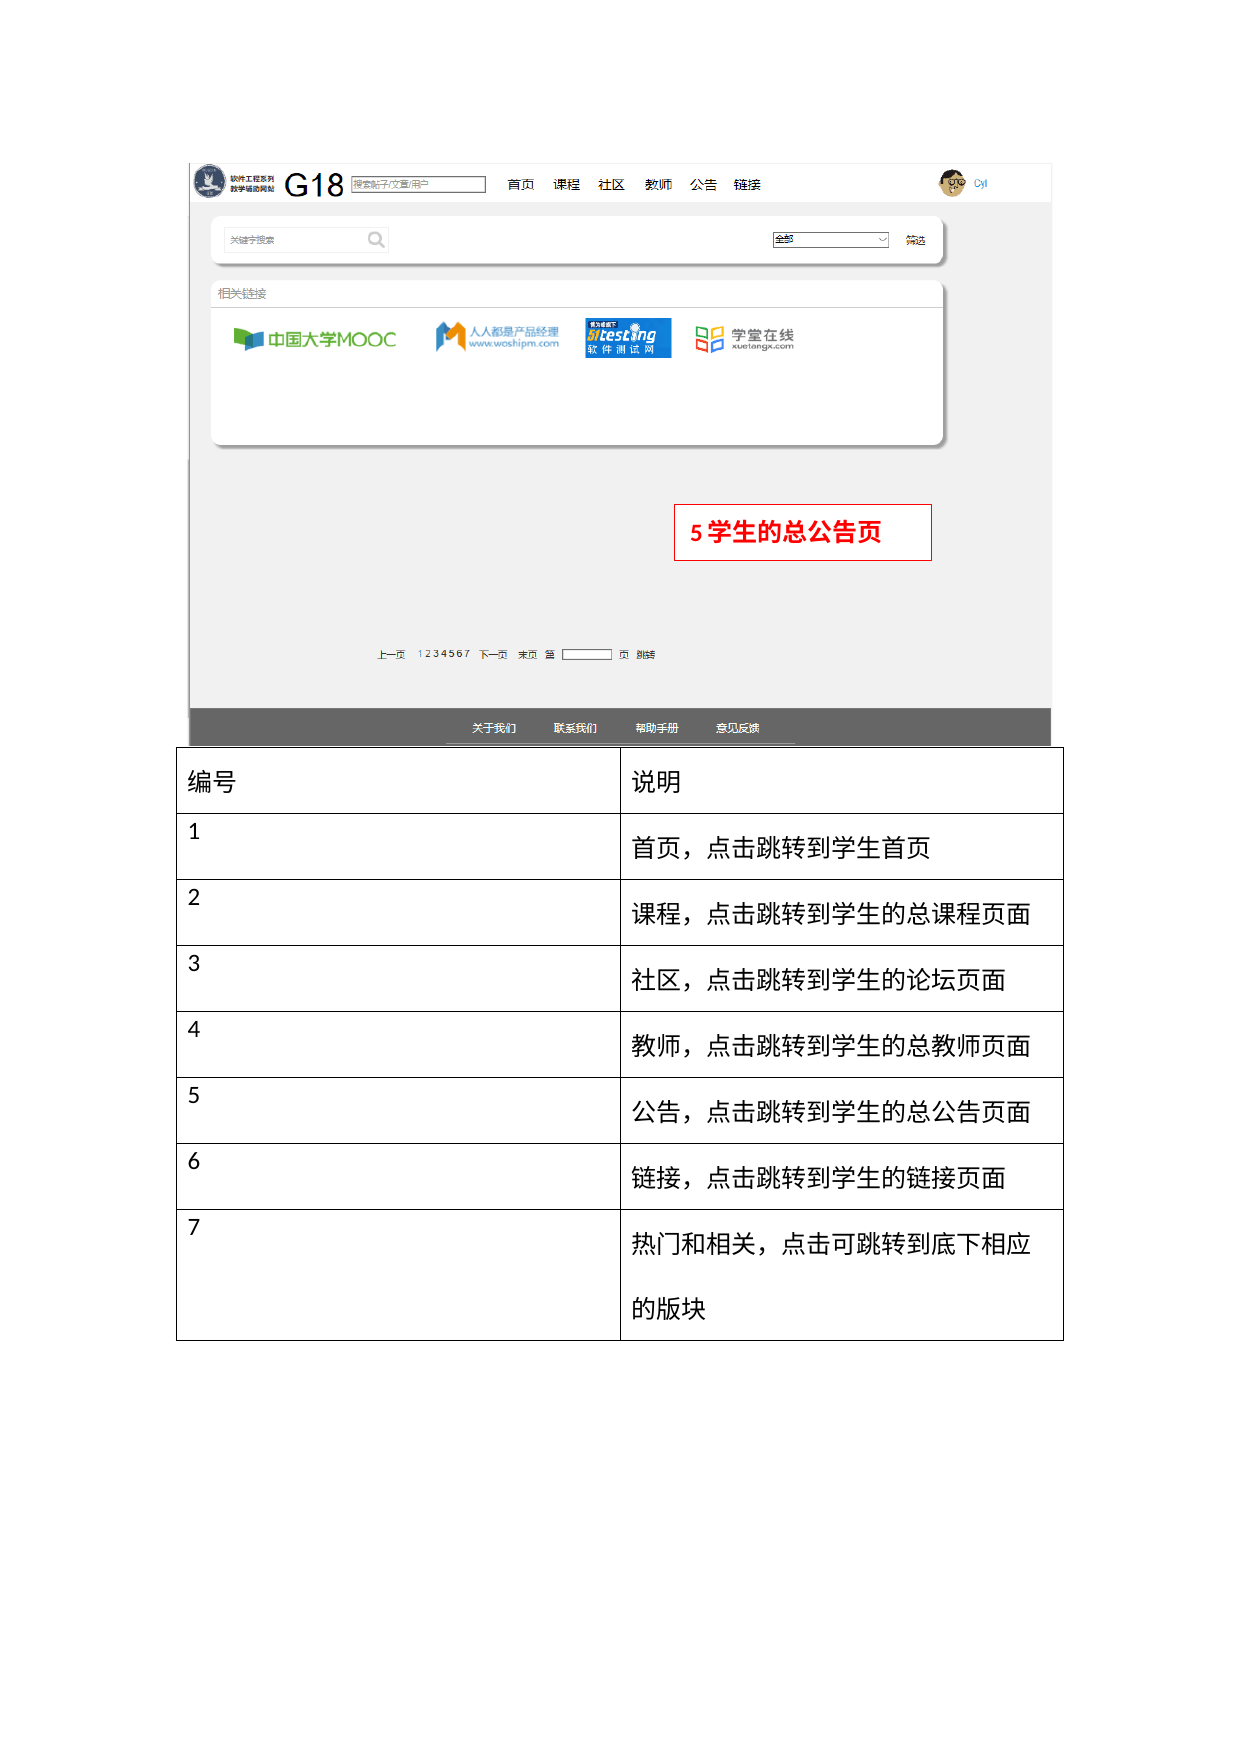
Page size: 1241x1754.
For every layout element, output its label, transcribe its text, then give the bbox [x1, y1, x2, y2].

table_cell 链接，点击跳转到学生的链接页面 [621, 1144, 1063, 1209]
table_cell 6 [177, 1144, 620, 1209]
table_cell 3 [177, 946, 620, 1011]
table_cell 首页，点击跳转到学生首页 [621, 814, 1063, 879]
table_cell 社区，点击跳转到学生的论坛页面 [621, 946, 1063, 1011]
table_header 说明 [621, 748, 1063, 813]
table_cell 课程，点击跳转到学生的总课程页面 [621, 880, 1063, 945]
picture [187, 163, 1053, 746]
table_cell 1 [177, 814, 620, 879]
table_cell 5 [177, 1078, 620, 1143]
table_cell 热门和相关，点击可跳转到底下相应的版块 [621, 1210, 1063, 1340]
table_cell 教师，点击跳转到学生的总教师页面 [621, 1012, 1063, 1077]
table_header 编号 [177, 748, 620, 813]
table_cell 4 [177, 1012, 620, 1077]
table_cell 2 [177, 880, 620, 945]
table_cell 7 [177, 1210, 620, 1340]
table_cell 公告，点击跳转到学生的总公告页面 [621, 1078, 1063, 1143]
